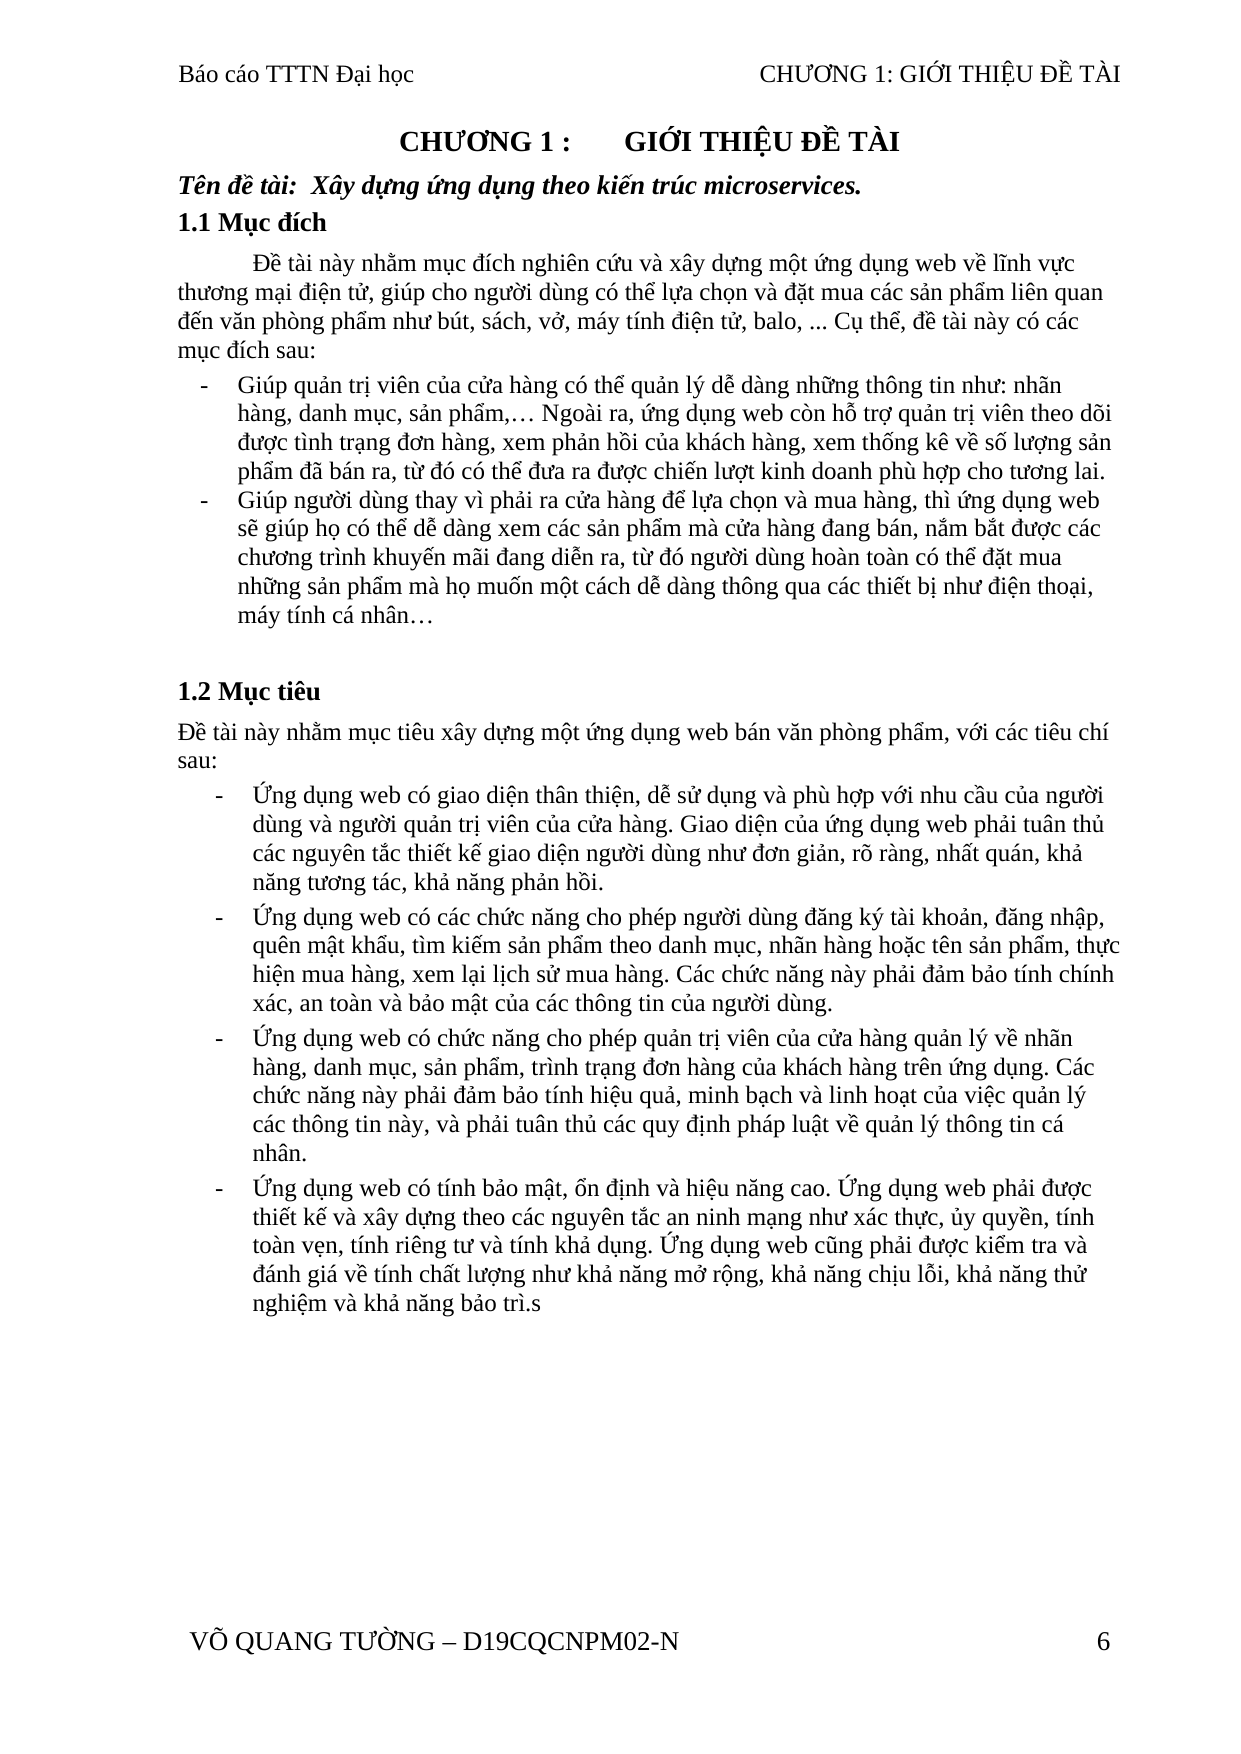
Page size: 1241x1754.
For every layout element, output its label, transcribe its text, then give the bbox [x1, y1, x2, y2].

list Ứng dụng web có các chức năng cho phép người dùng đăng ký tài khoản, đăng nhập, quên mật khẩu, tìm kiếm sản phẩm theo danh mục, nhãn hàng hoặc tên sản phẩm, thực hiện mua hàng, xem lại lịch sử mua hàng. Các chức năng này phải đảm bảo tính chính xác, an toàn và bảo mật của các thông tin của người dùng. [215, 902, 1122, 1017]
list Ứng dụng web có chức năng cho phép quản trị viên của cửa hàng quản lý về nhãn hàng, danh mục, sản phẩm, trình trạng đơn hàng của khách hàng trên ứng dụng. Các chức năng này phải đảm bảo tính hiệu quả, minh bạch và linh hoạt của việc quản lý các thông tin này, và phải tuân thủ các quy định pháp luật về quản lý thông tin cá nhân. [215, 1023, 1122, 1167]
list Ứng dụng web có giao diện thân thiện, dễ sử dụng và phù hợp với nhu cầu của người dùng và người quản trị viên của cửa hàng. Giao diện của ứng dụng web phải tuân thủ các nguyên tắc thiết kế giao diện người dùng như đơn giản, rõ ràng, nhất quán, khả năng tương tác, khả năng phản hồi. [215, 780, 1122, 895]
list Ứng dụng web có tính bảo mật, ổn định và hiệu năng cao. Ứng dụng web phải được thiết kế và xây dựng theo các nguyên tắc an ninh mạng như xác thực, ủy quyền, tính toàn vẹn, tính riêng tư và tính khả dụng. Ứng dụng web cũng phải được kiểm tra và đánh giá về tính chất lượng như khả năng mở rộng, khả năng chịu lỗi, khả năng thử nghiệm và khả năng bảo trì.s [215, 1173, 1122, 1317]
subtitle GIỚI THIỆU ĐỀ TÀI [177, 124, 1122, 158]
list Giúp người dùng thay vì phải ra cửa hàng để lựa chọn và mua hàng, thì ứng dụng web sẽ giúp họ có thể dễ dàng xem các sản phẩm mà cửa hàng đang bán, nắm bắt được các chương trình khuyến mãi đang diễn ra, từ đó người dùng hoàn toàn có thể đặt mua những sản phẩm mà họ muốn một cách dễ dàng thông qua các thiết bị như điện thoại, máy tính cá nhân… [200, 485, 1122, 628]
subtitle 1.1 Mục đích [177, 207, 1122, 238]
text Đề tài này nhằm mục đích nghiên cứu và xây dựng một ứng dụng web về lĩnh vực thương mại điện tử, giúp cho người dùng có thể lựa chọn và đặt mua các sản phẩm liên quan đến văn phòng phẩm như bút, sách, vở, máy tính điện tử, balo, ... Cụ thể, đề tài này có các mục đích sau: [177, 248, 1122, 363]
text Đề tài này nhằm mục tiêu xây dựng một ứng dụng web bán văn phòng phẩm, với các tiêu chí sau: [177, 717, 1122, 774]
text Tên đề tài: Xây dựng ứng dụng theo kiến trúc microservices. [177, 169, 1122, 200]
list Giúp quản trị viên của cửa hàng có thể quản lý dễ dàng những thông tin như: nhãn hàng, danh mục, sản phẩm,… Ngoài ra, ứng dụng web còn hỗ trợ quản trị viên theo dõi được tình trạng đơn hàng, xem phản hồi của khách hàng, xem thống kê về số lượng sản phẩm đã bán ra, từ đó có thể đưa ra được chiến lượt kinh doanh phù hợp cho tương lai. [200, 370, 1122, 485]
subtitle 1.2 Mục tiêu [177, 674, 1122, 706]
